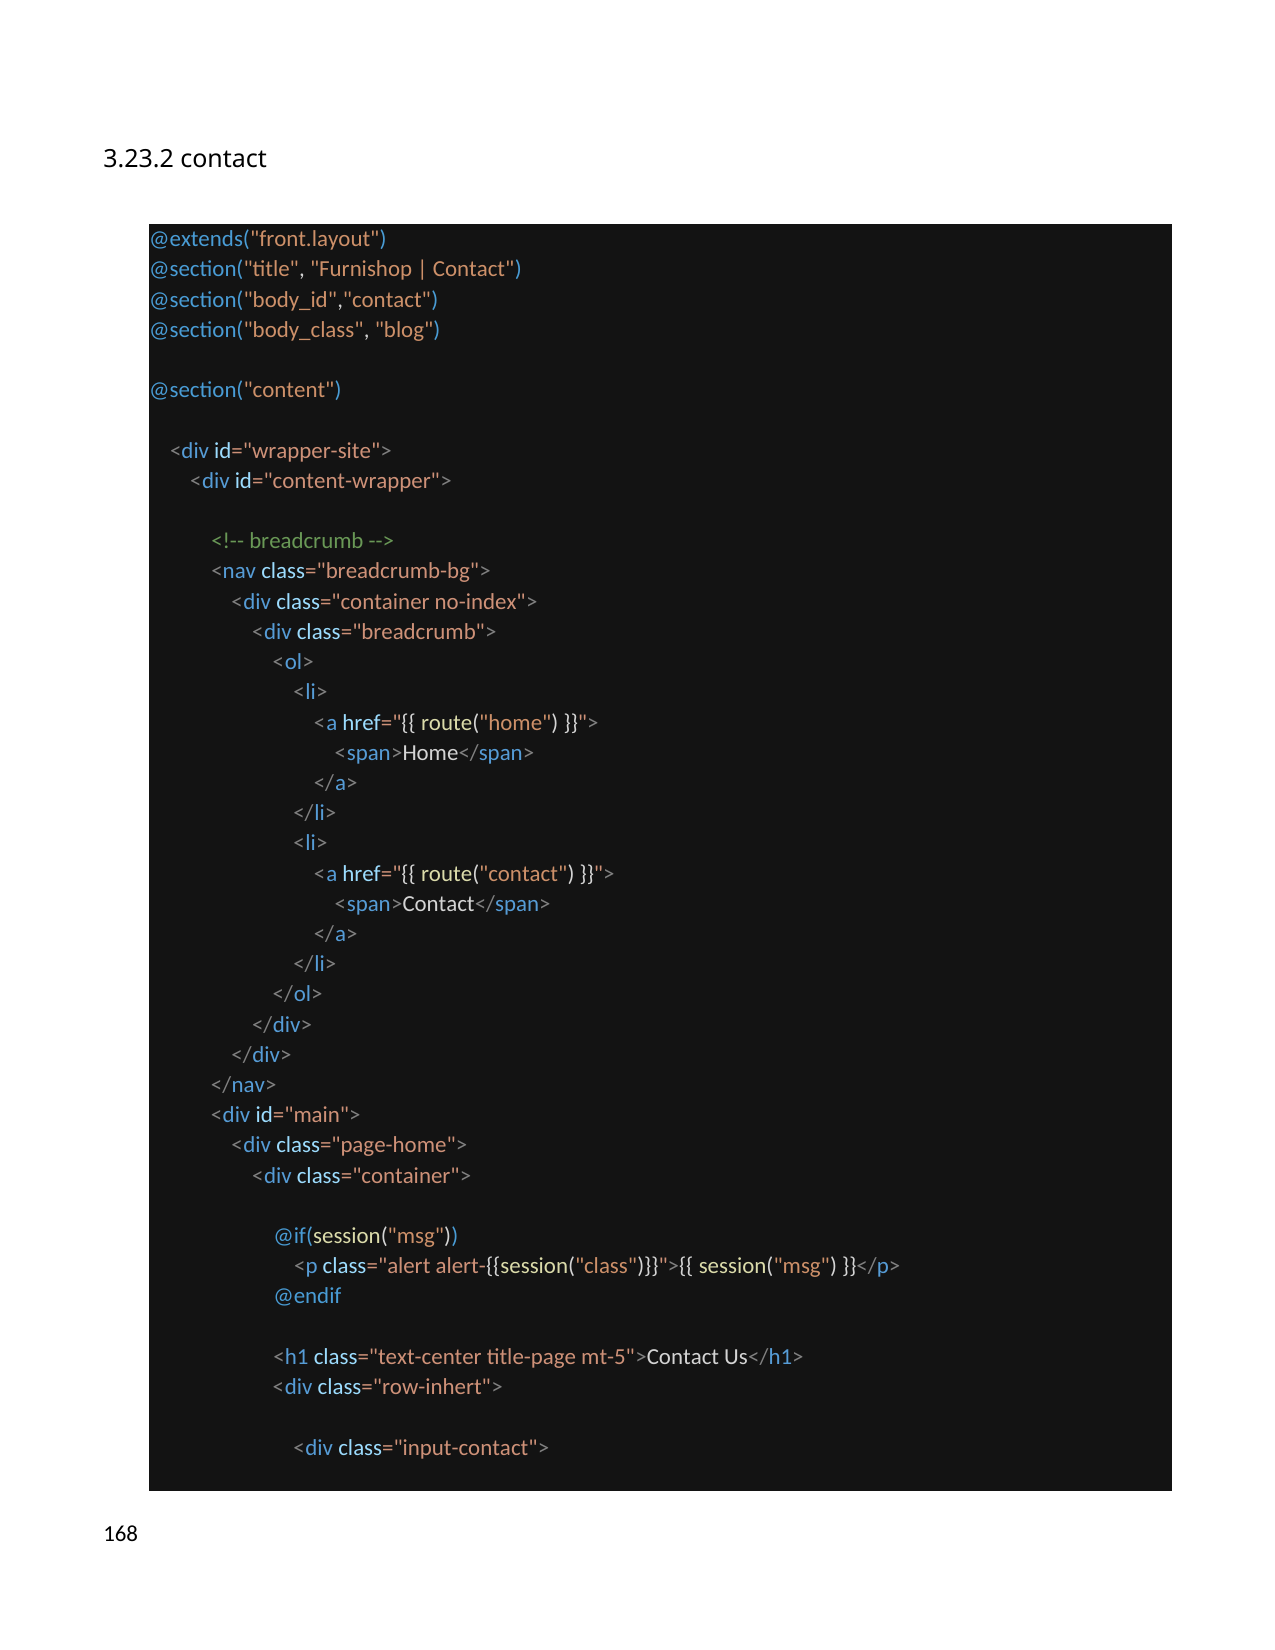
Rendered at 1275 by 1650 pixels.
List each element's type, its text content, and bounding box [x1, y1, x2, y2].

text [149, 224, 1172, 1491]
subtitle 3.23.2 contact [103, 141, 1172, 175]
